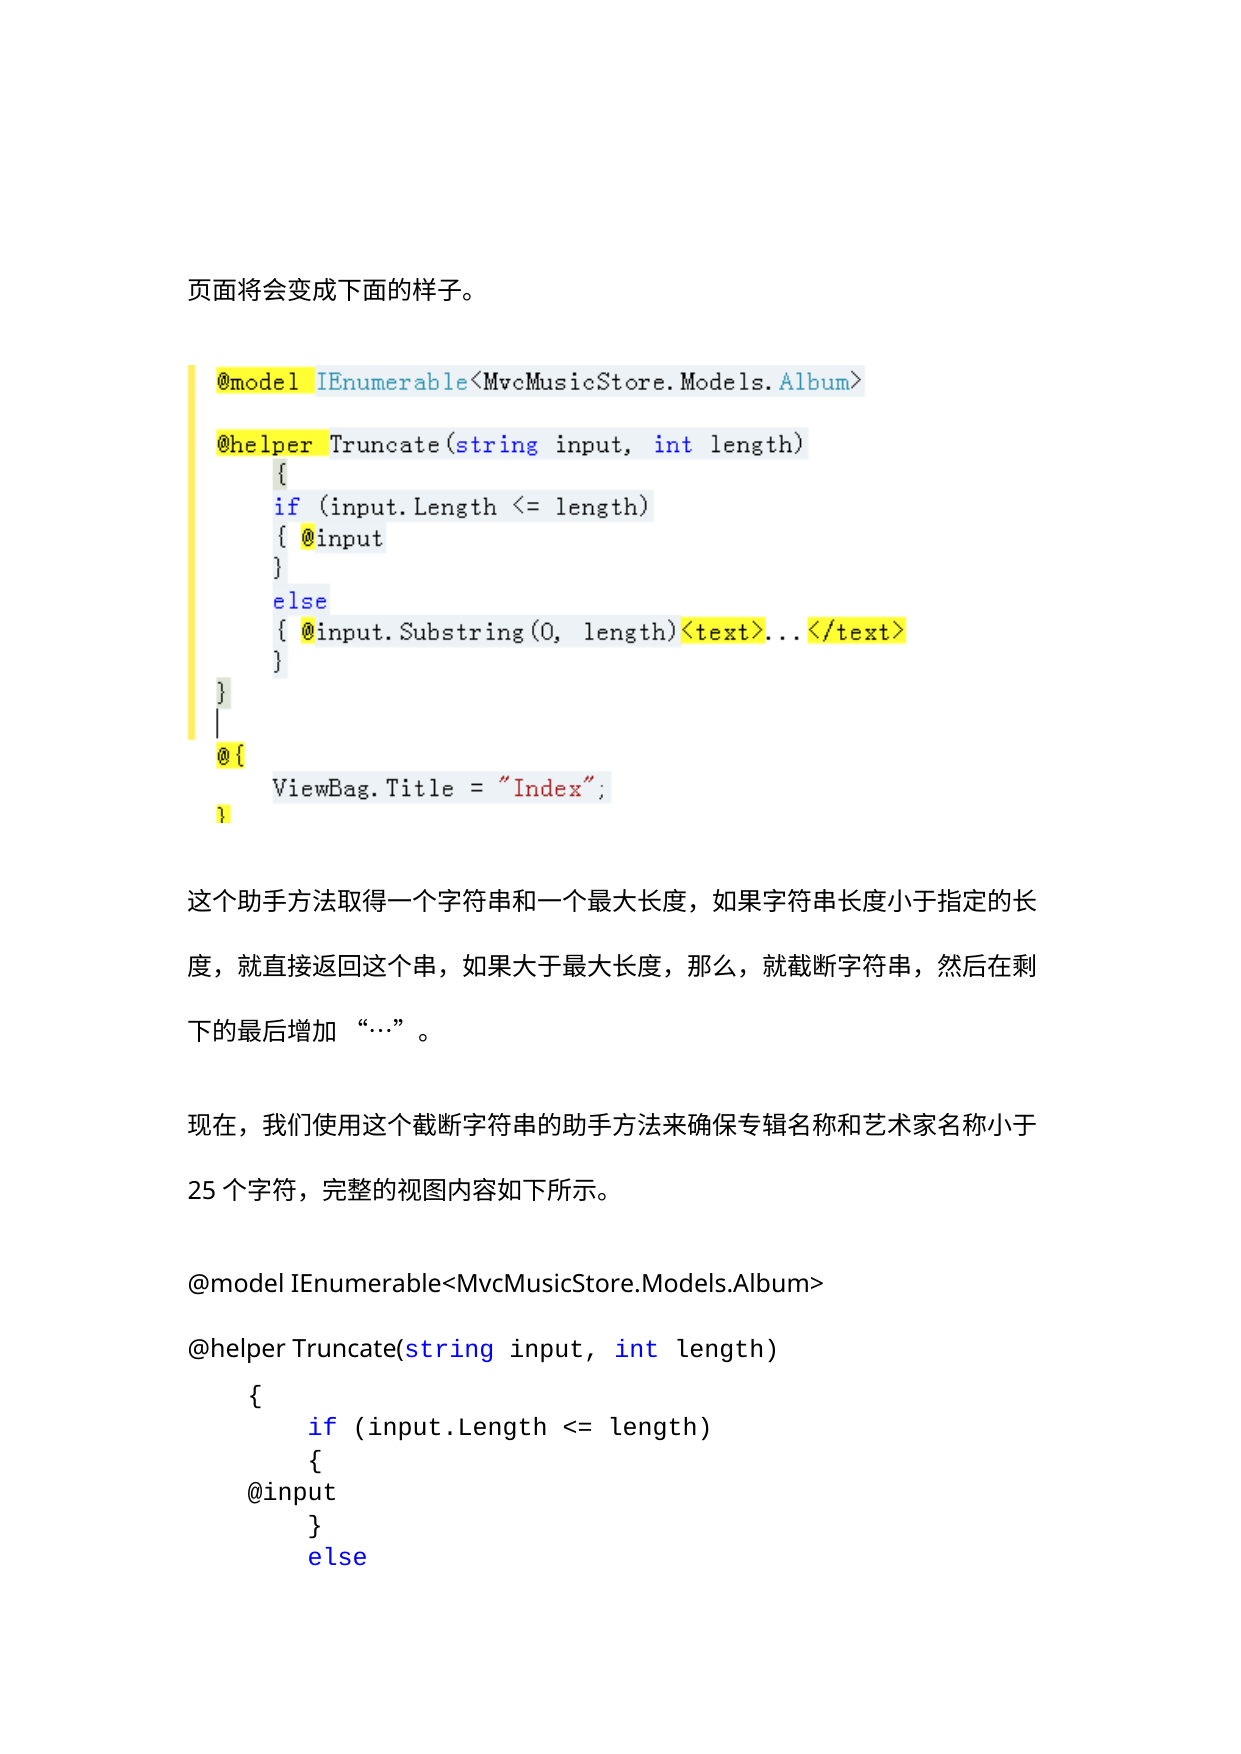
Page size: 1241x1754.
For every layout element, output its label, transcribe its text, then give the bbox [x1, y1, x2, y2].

text { [187, 1380, 1053, 1413]
text @helper Truncate(string input, int length) [187, 1315, 1053, 1380]
text 页面将会变成下面的样子。 [187, 256, 1053, 321]
text @model IEnumerable<MvcMusicStore.Models.Album> [187, 1250, 1053, 1315]
text if (input.Length <= length) [187, 1413, 1053, 1445]
text } [187, 1510, 1053, 1543]
text 现在，我们使用这个截断字符串的助手方法来确保专辑名称和艺术家名称小于 25 个字符，完整的视图内容如下所示。 [187, 1091, 1053, 1221]
text 这个助手方法取得一个字符串和一个最大长度，如果字符串长度小于指定的长度，就直接返回这个串，如果大于最大长度，那么，就截断字符串，然后在剩下的最后增加 “…”。 [187, 867, 1053, 1062]
text else [187, 1543, 1053, 1575]
text { [187, 1445, 1053, 1478]
picture [187, 365, 997, 823]
text @input [187, 1478, 1053, 1510]
